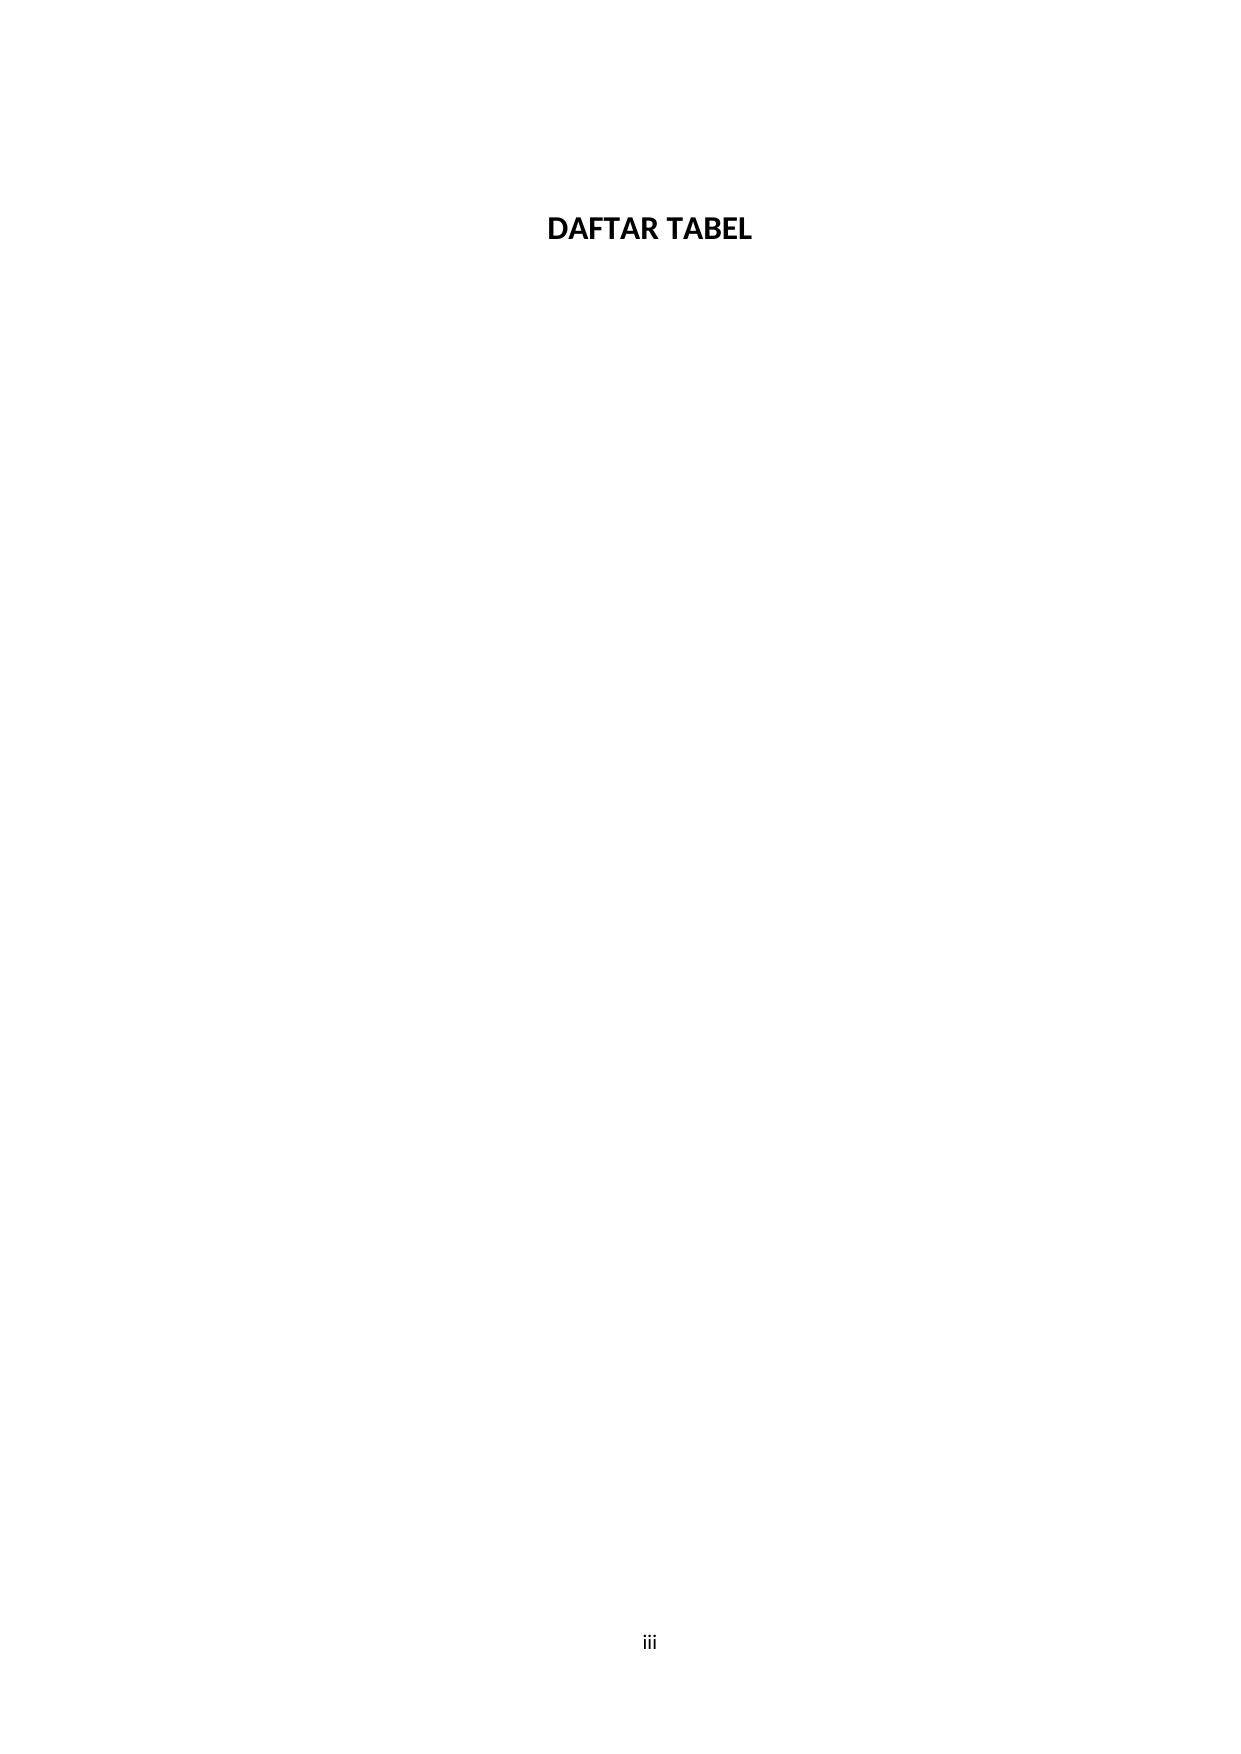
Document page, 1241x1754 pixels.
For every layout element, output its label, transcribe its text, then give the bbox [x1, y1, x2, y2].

subtitle DAFTAR TABEL [236, 207, 1063, 247]
